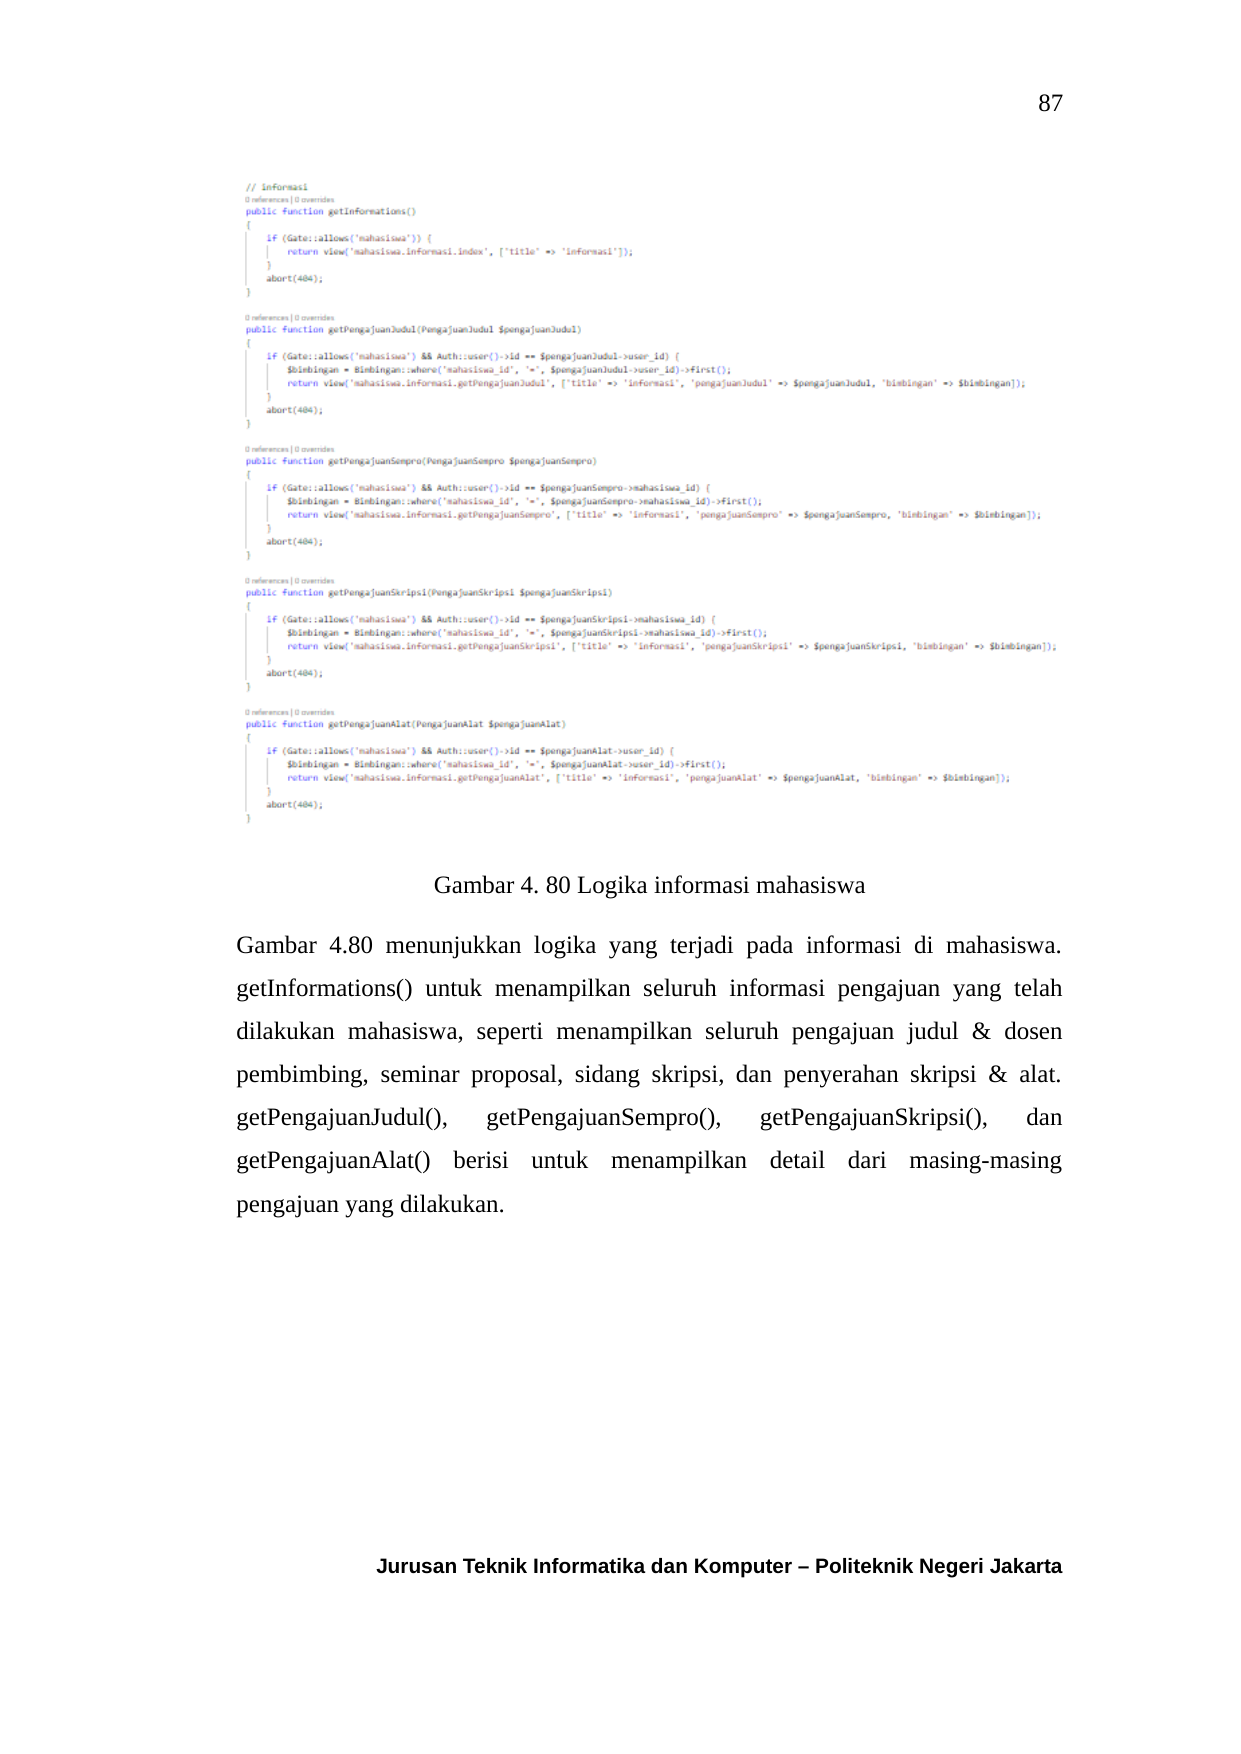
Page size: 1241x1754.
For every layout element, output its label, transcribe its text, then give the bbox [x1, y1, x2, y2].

picture [236, 177, 1063, 840]
text Gambar 4. 80 Logika informasi mahasiswa [236, 870, 1063, 899]
text Gambar 4.80 menunjukkan logika yang terjadi pada informasi di mahasiswa. getInformations() untuk menampilkan seluruh informasi pengajuan yang telah dilakukan mahasiswa, seperti menampilkan seluruh pengajuan judul & dosen pembimbing, seminar proposal, sidang skripsi, dan penyerahan skripsi & alat. getPengajuanJudul(), getPengajuanSempro(), getPengajuanSkripsi(), dan getPengajuanAlat() berisi untuk menampilkan detail dari masing-masing pengajuan yang dilakukan. [236, 930, 1063, 1217]
